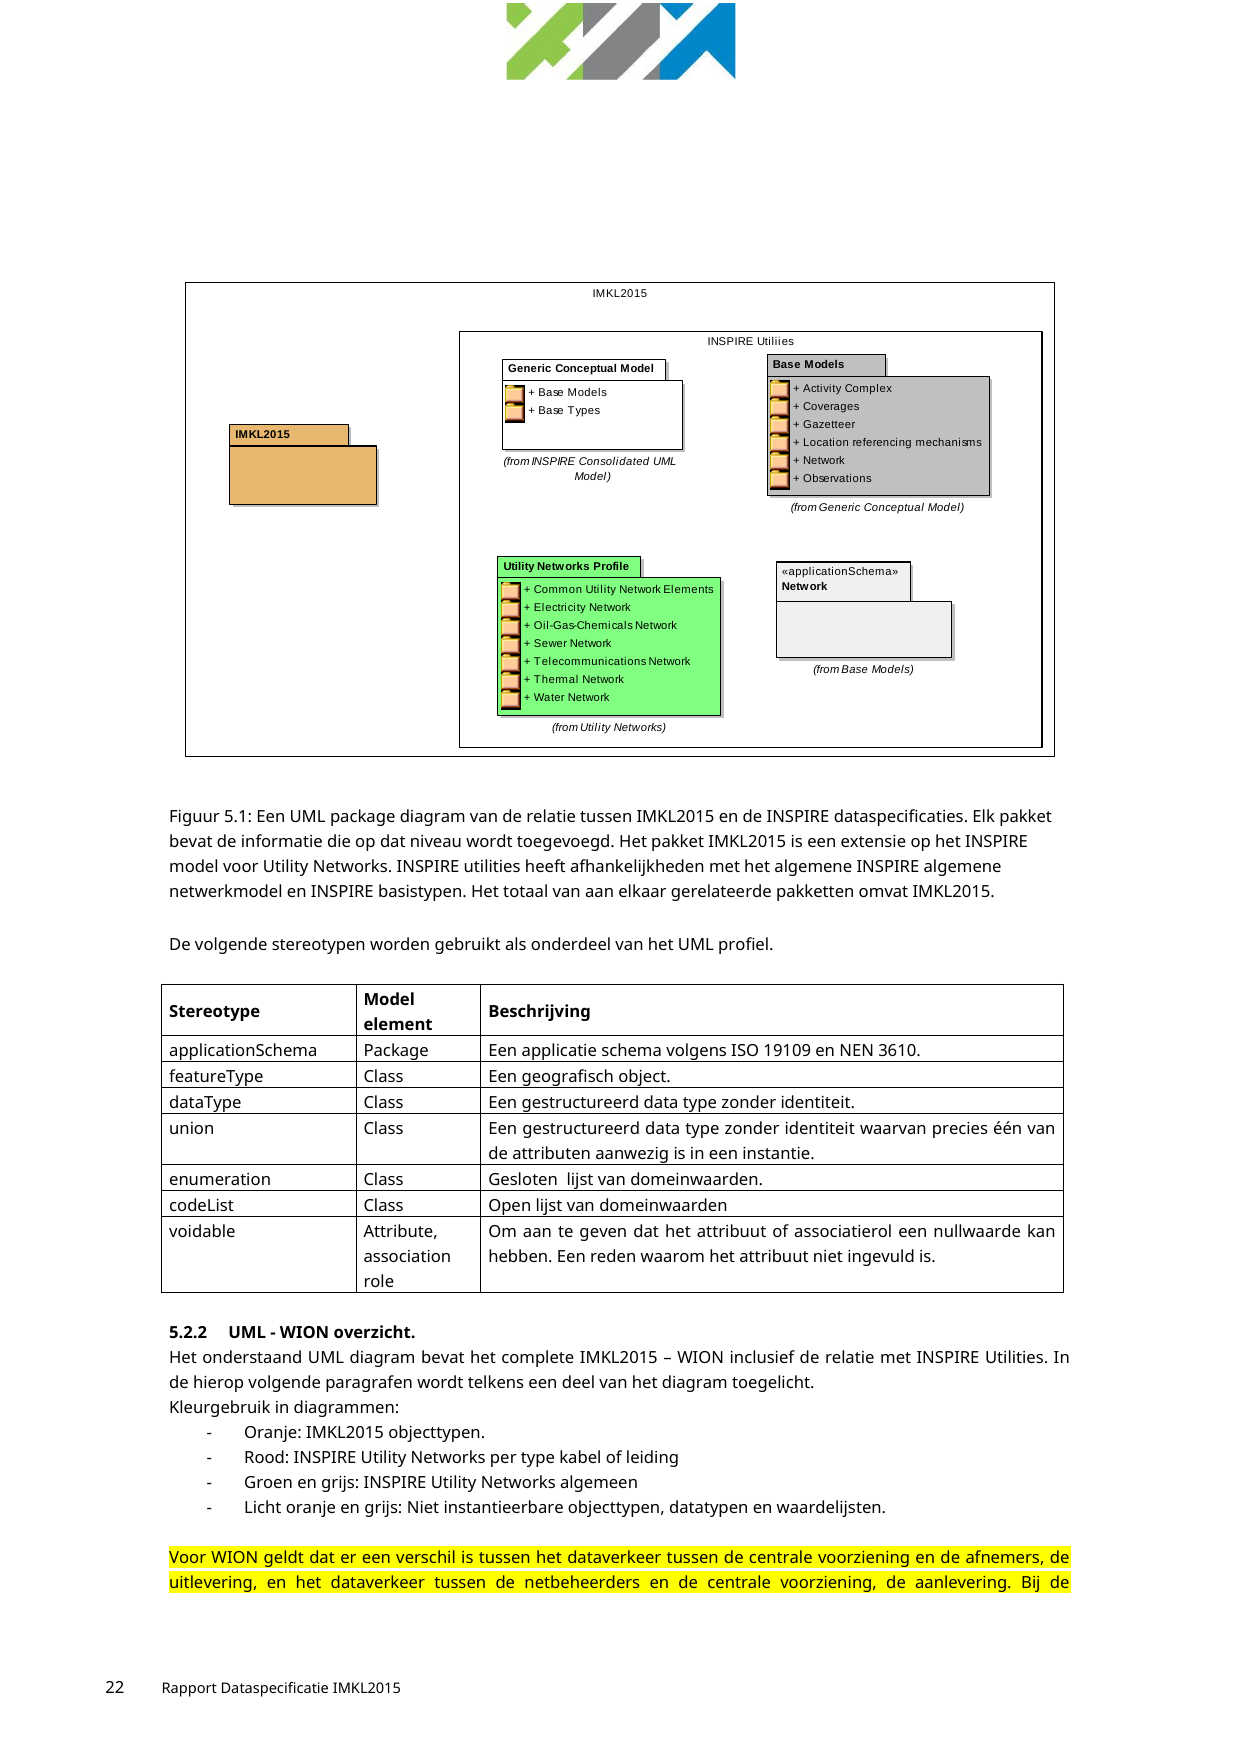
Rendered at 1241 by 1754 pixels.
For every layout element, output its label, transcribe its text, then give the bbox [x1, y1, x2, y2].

text Het onderstaand UML diagram bevat het complete IMKL2015 – WION inclusief de relatie met INSPIRE Utilities. In de hierop volgende paragrafen wordt telkens een deel van het diagram toegelicht. [169, 1343, 1071, 1393]
table_cell featureType [162, 1062, 356, 1087]
table_cell Class [357, 1165, 480, 1190]
table_cell Een geografisch object. [481, 1062, 1063, 1087]
table_header Stereotype [162, 985, 356, 1035]
text Kleurgebruik in diagrammen: [169, 1393, 1071, 1418]
text UML - WION overzicht. [169, 1318, 1071, 1343]
table_cell Package [357, 1036, 480, 1061]
table_cell Om aan te geven dat het attribuut of associatierol een nullwaarde kan hebben. Een reden waarom het attribuut niet ingevuld is. [481, 1217, 1063, 1292]
list Groen en grijs: INSPIRE Utility Networks algemeen [206, 1468, 1071, 1493]
picture [677, 50, 736, 80]
table_cell Een gestructureerd data type zonder identiteit waarvan precies één van de attributen aanwezig is in een instantie. [481, 1114, 1063, 1164]
table_cell voidable [162, 1217, 356, 1292]
table_cell dataType [162, 1088, 356, 1113]
table_cell Gesloten lijst van domeinwaarden. [481, 1165, 1063, 1190]
table_header Model element [357, 985, 480, 1035]
list Rood: INSPIRE Utility Networks per type kabel of leiding [206, 1443, 1071, 1468]
list Oranje: IMKL2015 objecttypen [206, 1418, 1071, 1443]
table_cell union [162, 1114, 356, 1164]
table_cell applicationSchema [162, 1036, 356, 1061]
subtitle Figuur 5.1: Een UML package diagram van de relatie tussen IMKL2015 en de INSPIRE dataspecificaties. Elk pakket bevat de informatie die op dat niveau wordt toegevoegd. Het pakket IMKL2015 is een extensie op het INSPIRE model voor Utility Networks. INSPIRE utilities heeft afhankelijkheden met het algemene INSPIRE algemene netwerkmodel en INSPIRE basistypen. Het totaal van aan elkaar gerelateerde pakketten omvat IMKL2015. [169, 803, 1071, 903]
subtitle De volgende stereotypen worden gebruikt als onderdeel van het UML profiel. [169, 932, 1071, 955]
table_cell Een applicatie schema volgens ISO 19109 en NEN 3610. [481, 1036, 1063, 1061]
table_cell codeList [162, 1191, 356, 1216]
table_cell Attribute, association role [357, 1217, 480, 1292]
table_cell Open lijst van domeinwaarden [481, 1191, 1063, 1216]
table_cell Class [357, 1062, 480, 1087]
table_header Beschrijving [481, 985, 1063, 1035]
picture [506, 3, 718, 80]
table_cell enumeration [162, 1165, 356, 1190]
table_cell Class [357, 1088, 480, 1113]
table_cell Een gestructureerd data type zonder identiteit. [481, 1088, 1063, 1113]
table_cell Class [357, 1191, 480, 1216]
table_cell Class [357, 1114, 480, 1164]
list Licht oranje en grijs: Niet instantieerbare objecttypen, datatypen en waardelijsten. [206, 1493, 1071, 1518]
